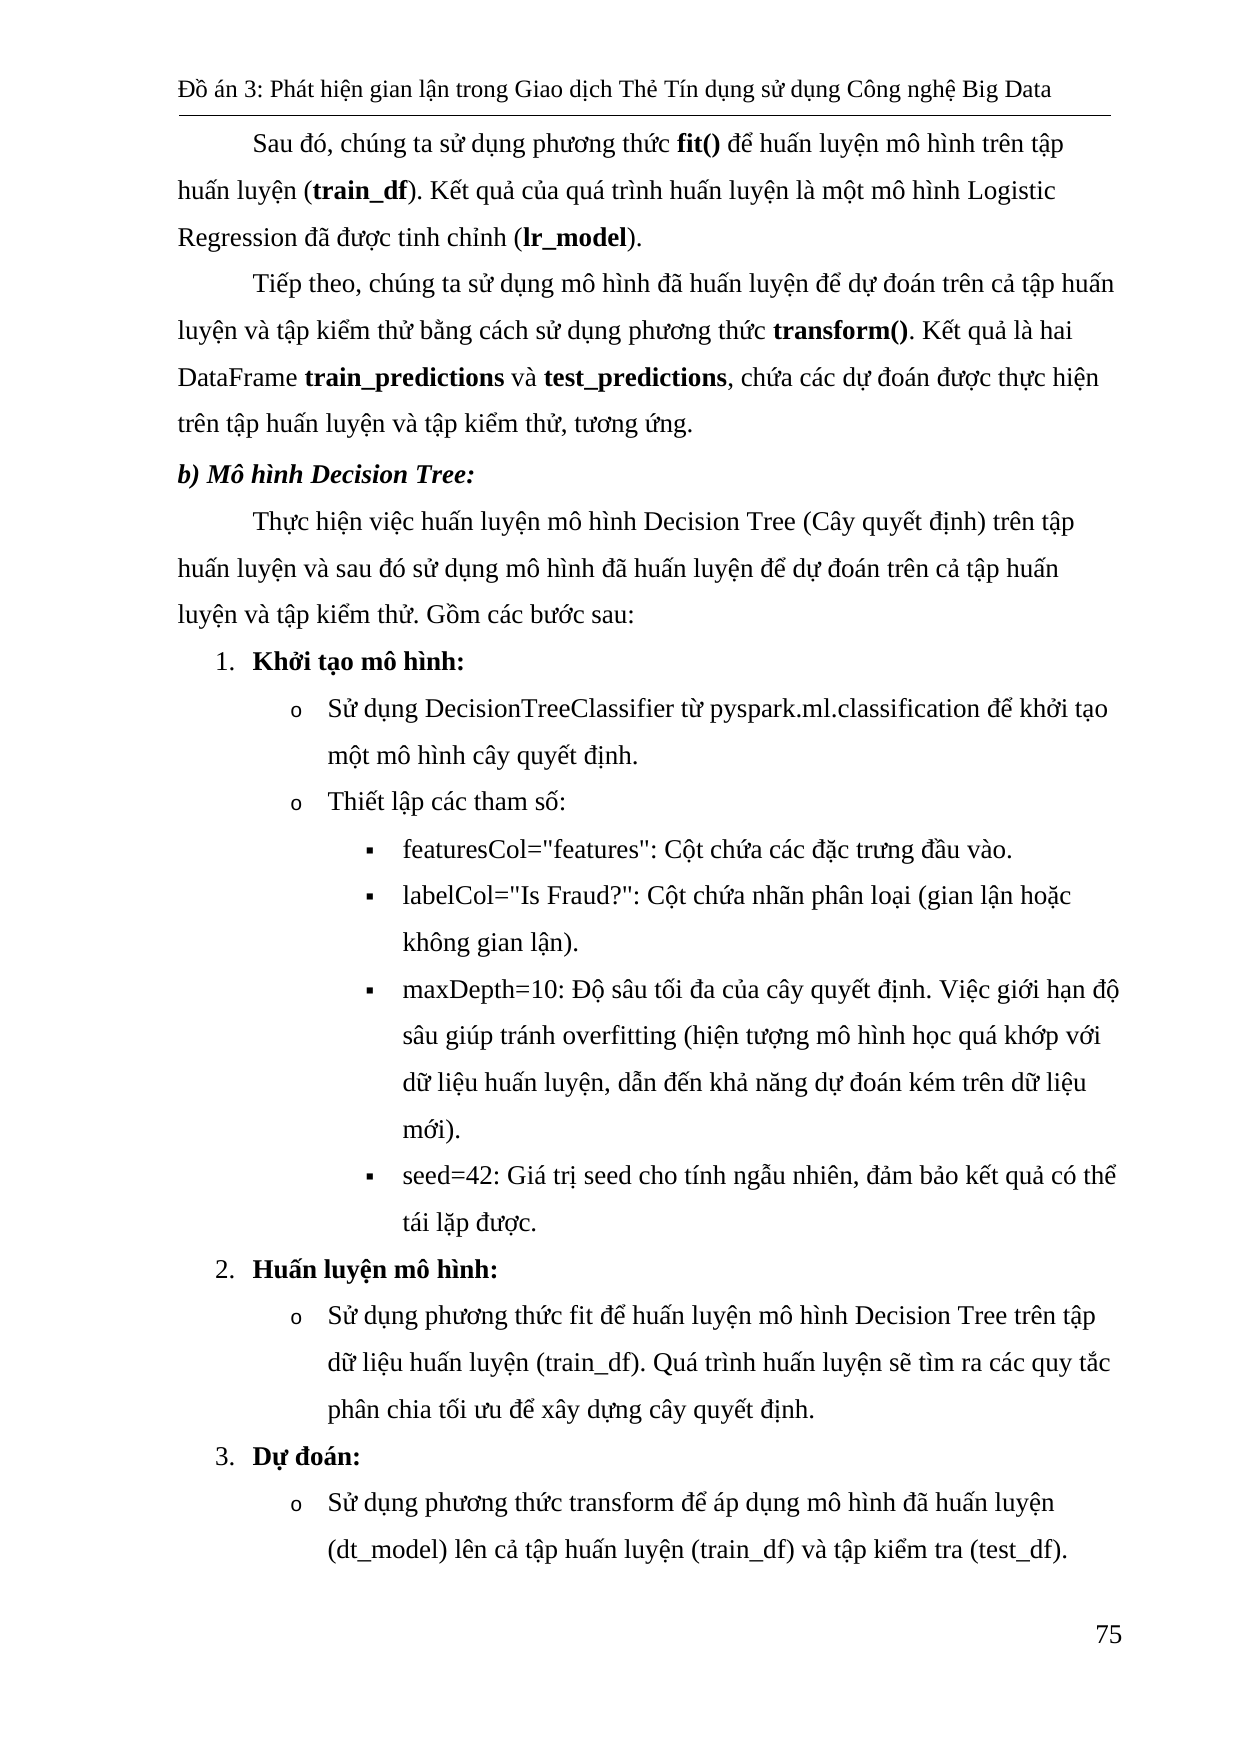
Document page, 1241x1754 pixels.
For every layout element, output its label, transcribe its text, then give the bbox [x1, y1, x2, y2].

list maxDepth=10: Độ sâu tối đa của cây quyết định. Việc giới hạn độ sâu giúp tránh overfitting (hiện tượng mô hình học quá khớp với dữ liệu huấn luyện, dẫn đến khả năng dự đoán kém trên dữ liệu mới). [365, 973, 1122, 1144]
list featuresCol="features": Cột chứa các đặc trưng đầu vào. [365, 833, 1122, 864]
text Thực hiện việc huấn luyện mô hình Decision Tree (Cây quyết định) trên tập huấn luyện và sau đó sử dụng mô hình đã huấn luyện để dự đoán trên cả tập huấn luyện và tập kiểm thử. Gồm các bước sau: [177, 505, 1122, 629]
list Sử dụng phương thức fit để huấn luyện mô hình Decision Tree trên tập dữ liệu huấn luyện (train_df). Quá trình huấn luyện sẽ tìm ra các quy tắc phân chia tối ưu để xây dựng cây quyết định. [290, 1299, 1122, 1424]
text Tiếp theo, chúng ta sử dụng mô hình đã huấn luyện để dự đoán trên cả tập huấn luyện và tập kiểm thử bằng cách sử dụng phương thức transform(). Kết quả là hai DataFrame train_predictions và test_predictions, chứa các dự đoán được thực hiện trên tập huấn luyện và tập kiểm thử, tương ứng. [177, 268, 1122, 439]
list labelCol="Is Fraud?": Cột chứa nhãn phân loại (gian lận hoặc không gian lận). [365, 879, 1122, 957]
list Thiết lập các tham số: [290, 786, 1122, 817]
subtitle b) Mô hình Decision Tree: [177, 458, 1122, 489]
list Sử dụng DecisionTreeClassifier từ pyspark.ml.classification để khởi tạo một mô hình cây quyết định. [290, 692, 1122, 770]
list Huấn luyện mô hình: [215, 1253, 1122, 1284]
list Khởi tạo mô hình: [215, 645, 1122, 676]
list Dự đoán: [215, 1440, 1122, 1471]
list Sử dụng phương thức transform để áp dụng mô hình đã huấn luyện (dt_model) lên cả tập huấn luyện (train_df) và tập kiểm tra (test_df). [290, 1487, 1122, 1565]
text Sau đó, chúng ta sử dụng phương thức fit() để huấn luyện mô hình trên tập huấn luyện (train_df). Kết quả của quá trình huấn luyện là một mô hình Logistic Regression đã được tinh chỉnh (lr_model). [177, 128, 1122, 252]
list seed=42: Giá trị seed cho tính ngẫu nhiên, đảm bảo kết quả có thể tái lặp được. [365, 1159, 1122, 1237]
